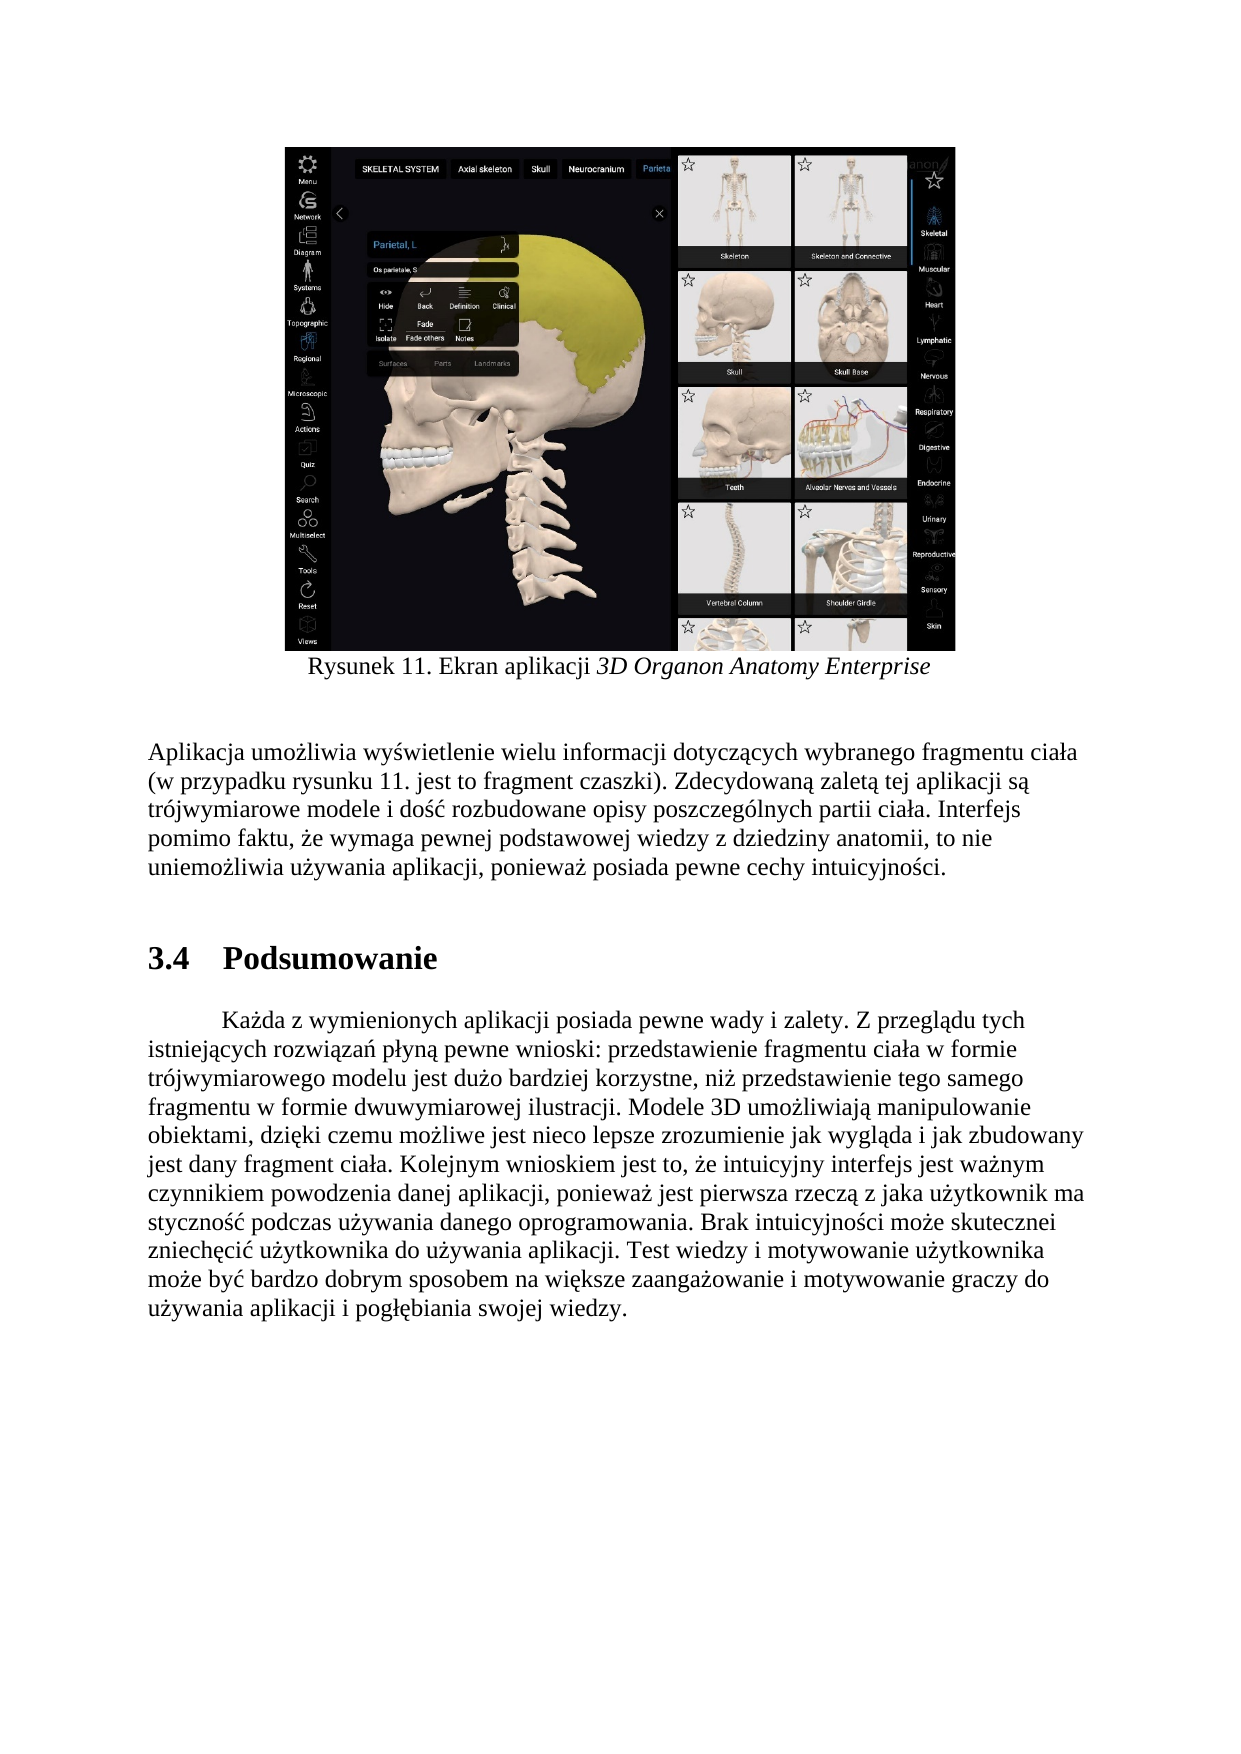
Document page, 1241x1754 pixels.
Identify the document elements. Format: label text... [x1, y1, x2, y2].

text Każda z wymienionych aplikacji posiada pewne wady i zalety. Z przeglądu tych istniejących rozwiązań płyną pewne wnioski: przedstawienie fragmentu ciała w formie trójwymiarowego modelu jest dużo bardziej korzystne, niż przedstawienie tego samego fragmentu w formie dwuwymiarowej ilustracji. Modele 3D umożliwiają manipulowanie obiektami, dzięki czemu możliwe jest nieco lepsze zrozumienie jak wygląda i jak zbudowany jest dany fragment ciała. Kolejnym wnioskiem jest to, że intuicyjny interfejs jest ważnym czynnikiem powodzenia danej aplikacji, ponieważ jest pierwsza rzeczą z jaka użytkownik ma styczność podczas używania danego oprogramowania. Brak intuicyjności może skutecznei zniechęcić użytkownika do używania aplikacji. Test wiedzy i motywowanie użytkownika może być bardzo dobrym sposobem na większe zaangażowanie i motywowanie graczy do używania aplikacji i pogłębiania swojej wiedzy. [148, 1005, 1093, 1322]
text Rysunek 11. Ekran aplikacji 3D Organon Anatomy Enterprise [148, 651, 1093, 679]
list Podsumowanie [148, 938, 1093, 977]
picture [284, 147, 956, 651]
text Aplikacja umożliwia wyświetlenie wielu informacji dotyczących wybranego fragmentu ciała (w przypadku rysunku 11. jest to fragment czaszki). Zdecydowaną zaletą tej aplikacji są trójwymiarowe modele i dość rozbudowane opisy poszczególnych partii ciała. Interfejs pomimo faktu, że wymaga pewnej podstawowej wiedzy z dziedziny anatomii, to nie uniemożliwia używania aplikacji, ponieważ posiada pewne cechy intuicyjności. [148, 737, 1093, 881]
